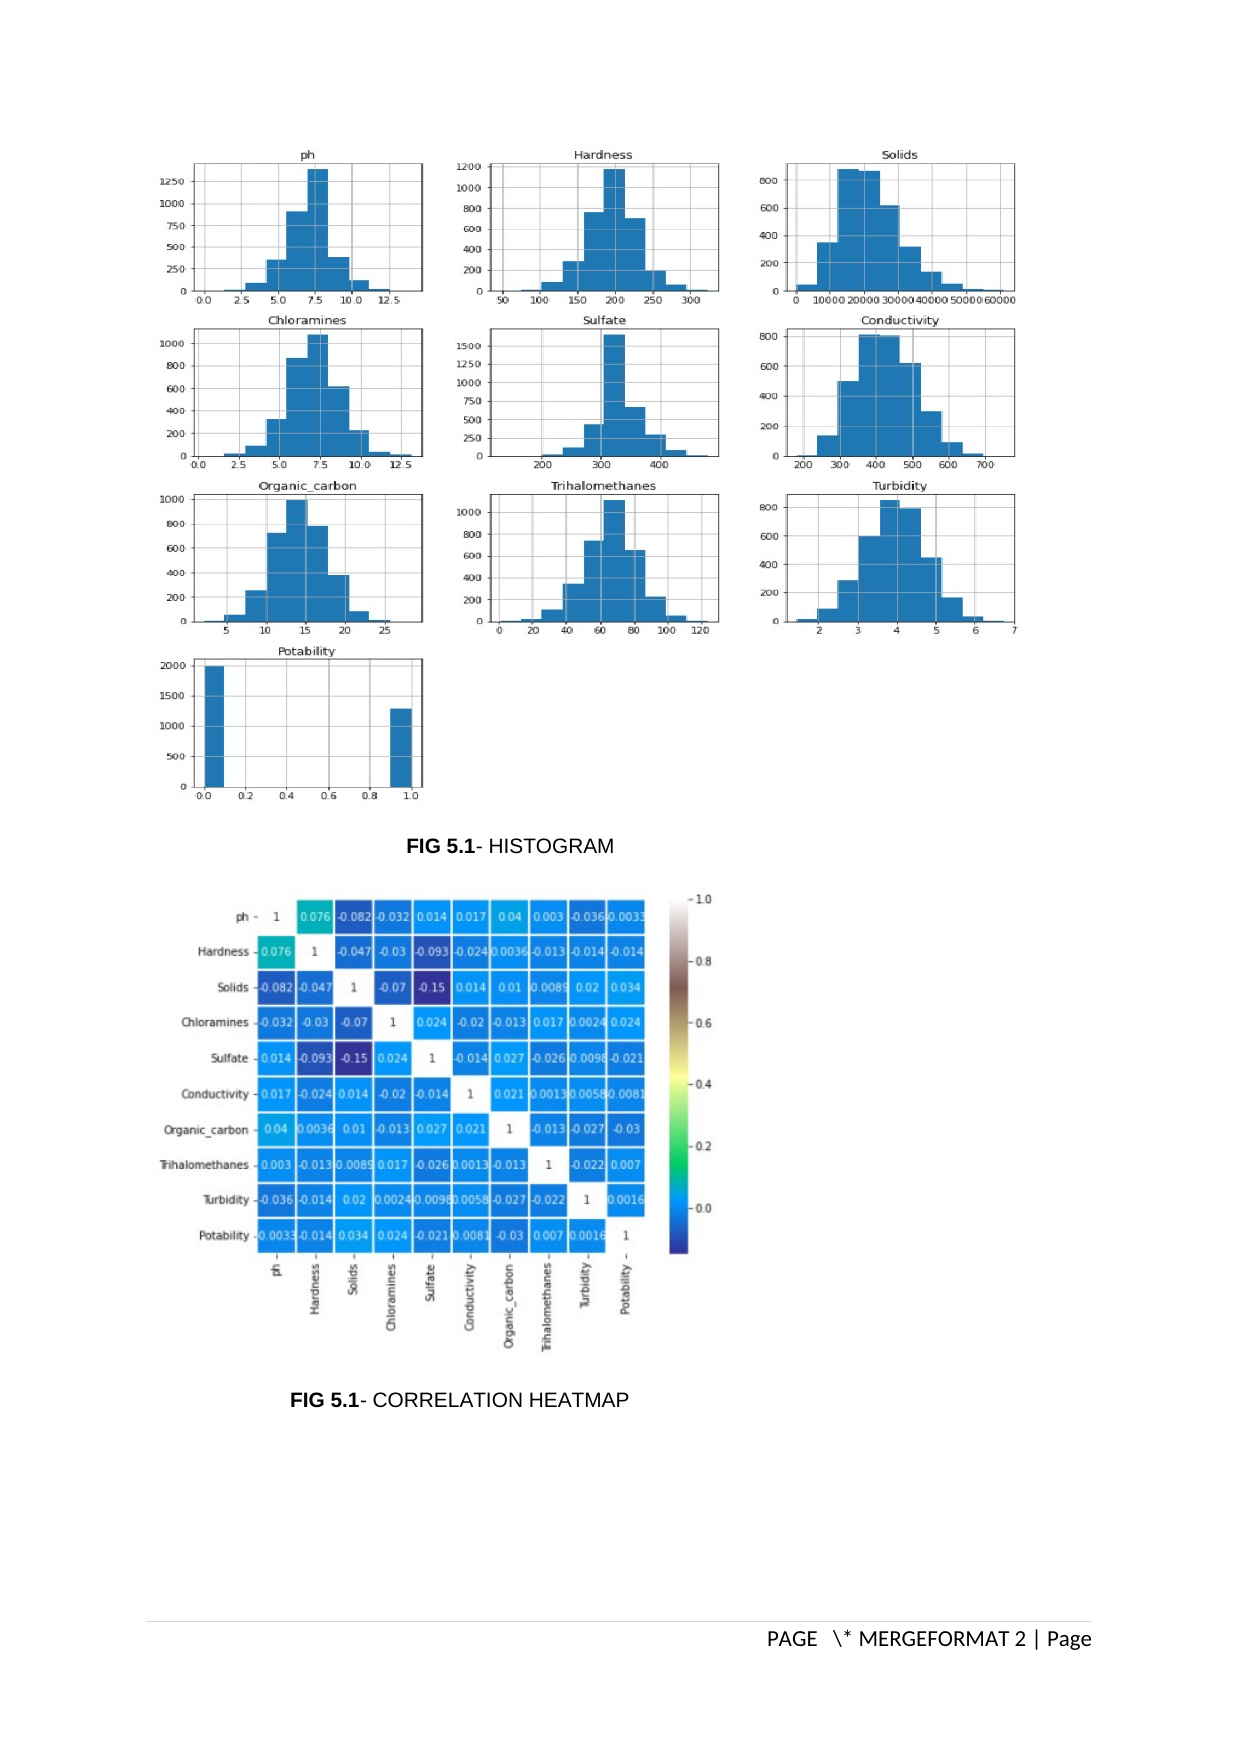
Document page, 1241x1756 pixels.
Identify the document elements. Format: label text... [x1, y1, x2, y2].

picture [145, 147, 1023, 804]
picture [145, 886, 741, 1357]
text FIG 5.1- CORRELATION HEATMAP [146, 1387, 1092, 1411]
text FIG 5.1- HISTOGRAM [146, 834, 1092, 858]
